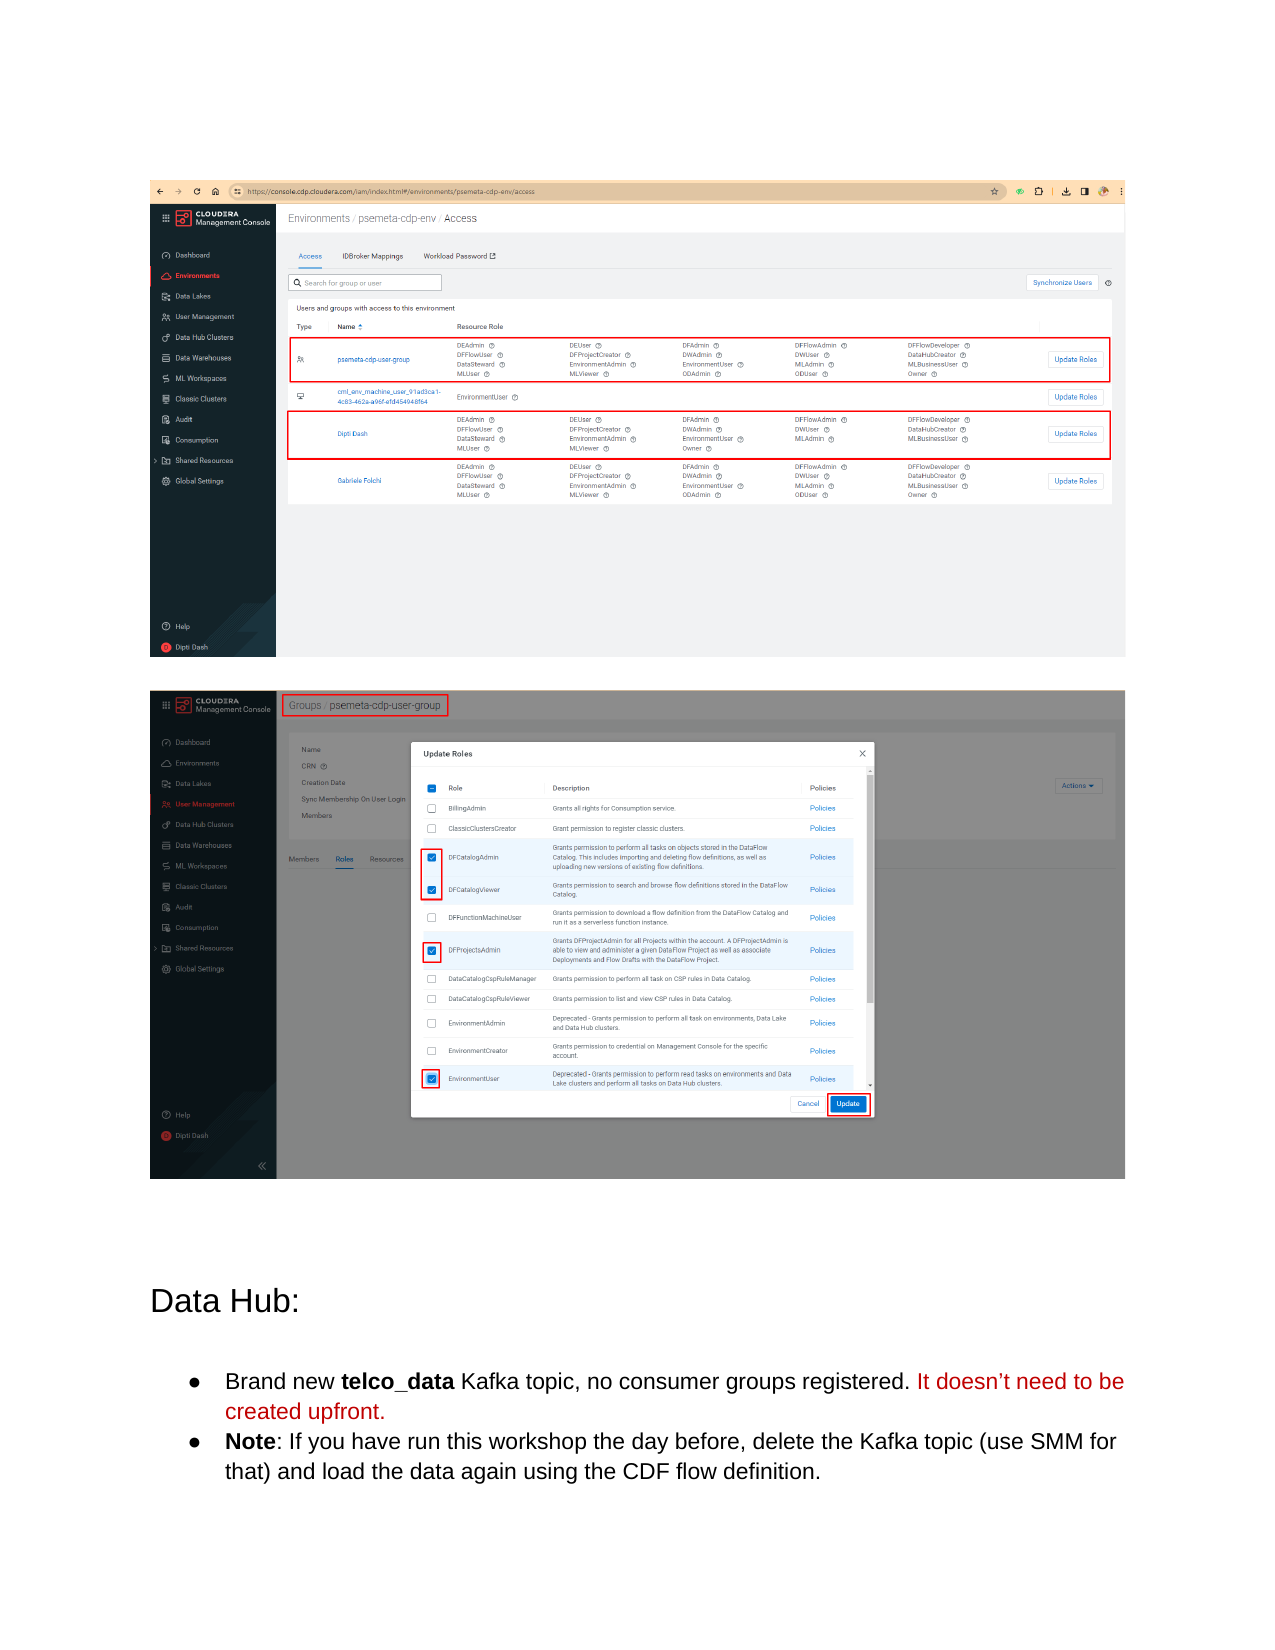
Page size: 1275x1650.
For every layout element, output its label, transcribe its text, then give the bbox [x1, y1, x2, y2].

picture [150, 690, 1125, 1179]
list Brand new telco_data Kafka topic, no consumer groups registered. It doesn’t need to be created upfront. [187, 1368, 1125, 1424]
subtitle Data Hub: [150, 1281, 1125, 1319]
picture [150, 180, 1125, 657]
list Note: If you have run this workshop the day before, delete the Kafka topic (use SMM for that) and load the data again using the CDF flow definition. [187, 1428, 1125, 1485]
